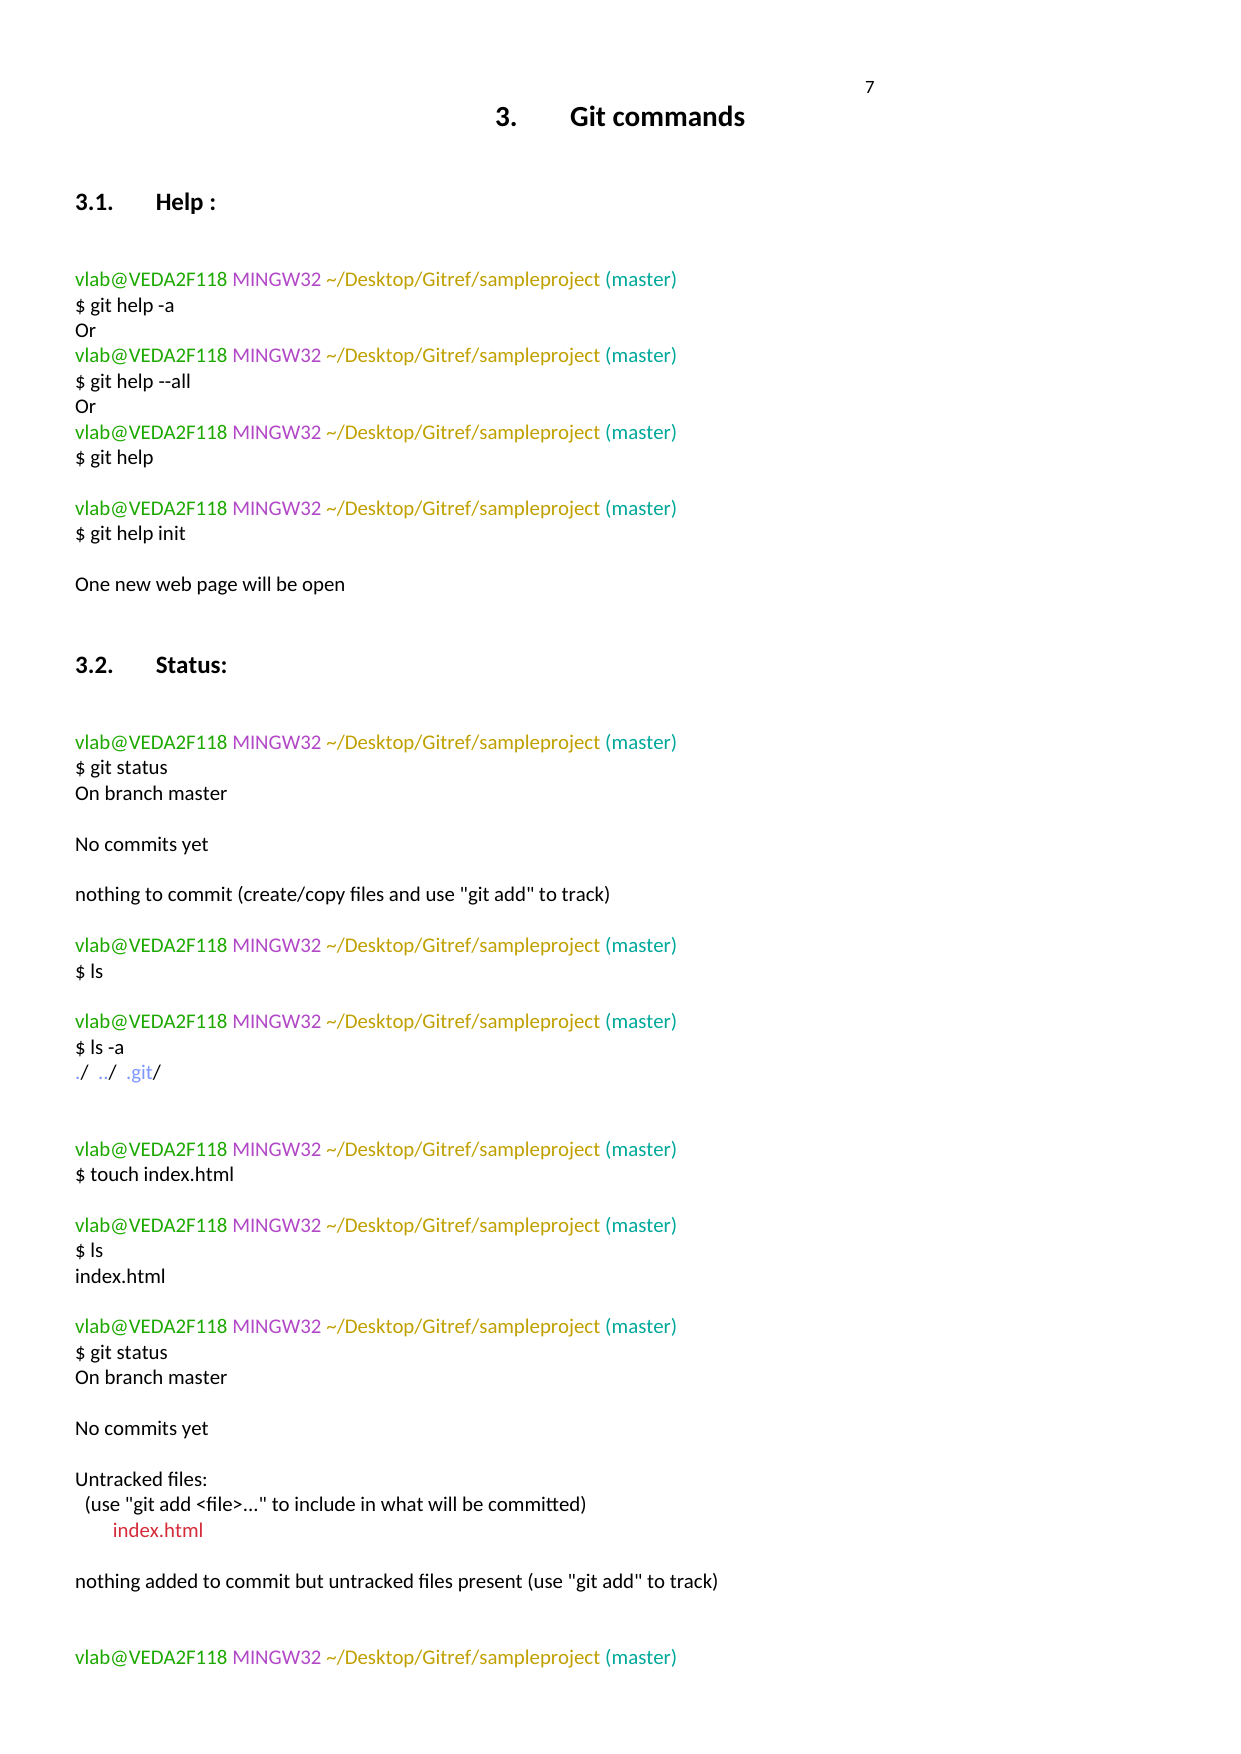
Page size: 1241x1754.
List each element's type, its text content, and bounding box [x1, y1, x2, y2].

text $ ls [75, 1237, 1165, 1263]
subtitle Git commands [75, 98, 1165, 133]
text ./ ../ .git/ [75, 1059, 1165, 1085]
text vlab@VEDA2F118 MINGW32 ~/Desktop/Gitref/sampleproject (master) [75, 1009, 1165, 1034]
text Or [75, 317, 1165, 343]
text $ git status [75, 1339, 1165, 1364]
text Or [75, 393, 1165, 419]
text Untracked files: [75, 1466, 1165, 1492]
text On branch master [75, 780, 1165, 805]
text $ git help -a [75, 292, 1165, 317]
text vlab@VEDA2F118 MINGW32 ~/Desktop/Gitref/sampleproject (master) [75, 419, 1165, 444]
text On branch master [75, 1364, 1165, 1390]
text index.html [75, 1517, 1165, 1542]
text $ ls -a [75, 1034, 1165, 1059]
text vlab@VEDA2F118 MINGW32 ~/Desktop/Gitref/sampleproject (master) [75, 932, 1165, 958]
text vlab@VEDA2F118 MINGW32 ~/Desktop/Gitref/sampleproject (master) [75, 1314, 1165, 1339]
text $ git help --all [75, 368, 1165, 393]
text vlab@VEDA2F118 MINGW32 ~/Desktop/Gitref/sampleproject (master) [75, 1136, 1165, 1161]
subtitle Status: [75, 649, 1165, 680]
text $ touch index.html [75, 1161, 1165, 1187]
text index.html [75, 1263, 1165, 1288]
text $ git help init [75, 521, 1165, 546]
text nothing to commit (create/copy files and use "git add" to track) [75, 882, 1165, 907]
text $ git status [75, 754, 1165, 780]
text No commits yet [75, 1415, 1165, 1441]
text vlab@VEDA2F118 MINGW32 ~/Desktop/Gitref/sampleproject (master) [75, 1212, 1165, 1237]
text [75, 1644, 1165, 1669]
text No commits yet [75, 831, 1165, 856]
text vlab@VEDA2F118 MINGW32 ~/Desktop/Gitref/sampleproject (master) [75, 266, 1165, 292]
text vlab@VEDA2F118 MINGW32 ~/Desktop/Gitref/sampleproject (master) [75, 729, 1165, 754]
text vlab@VEDA2F118 MINGW32 ~/Desktop/Gitref/sampleproject (master) [75, 343, 1165, 368]
text nothing added to commit but untracked files present (use "git add" to track) [75, 1568, 1165, 1593]
subtitle Help : [75, 187, 1165, 217]
text $ git help [75, 444, 1165, 470]
text (use "git add <file>..." to include in what will be committed) [75, 1492, 1165, 1517]
text $ ls [75, 958, 1165, 983]
text One new web page will be open [75, 571, 1165, 597]
text vlab@VEDA2F118 MINGW32 ~/Desktop/Gitref/sampleproject (master) [75, 495, 1165, 521]
